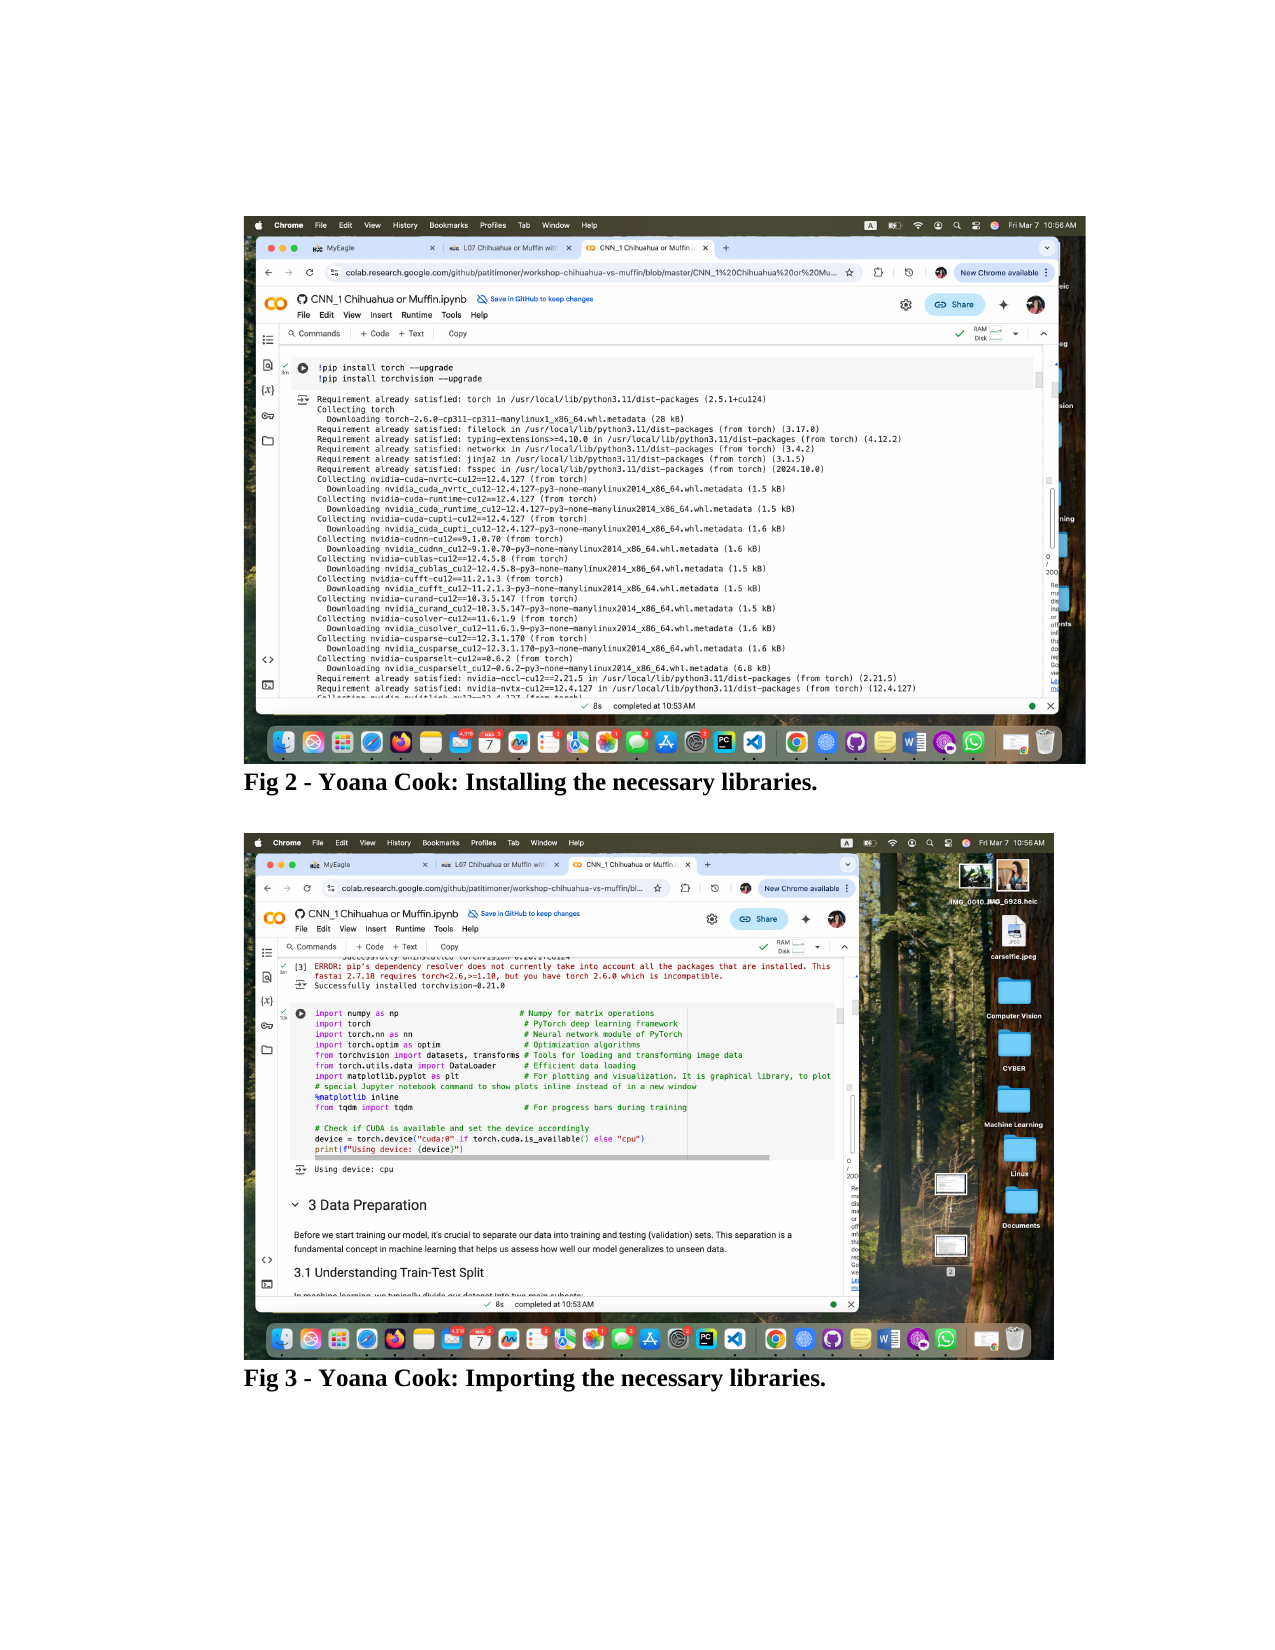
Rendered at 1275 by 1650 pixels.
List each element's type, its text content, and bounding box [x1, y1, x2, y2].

text Fig 3 - Yoana Cook: Importing the necessary libraries. [244, 1363, 1125, 1392]
picture [243, 833, 1054, 1360]
text Fig 2 - Yoana Cook: Installing the necessary libraries. [244, 767, 1125, 796]
picture [243, 216, 1086, 764]
